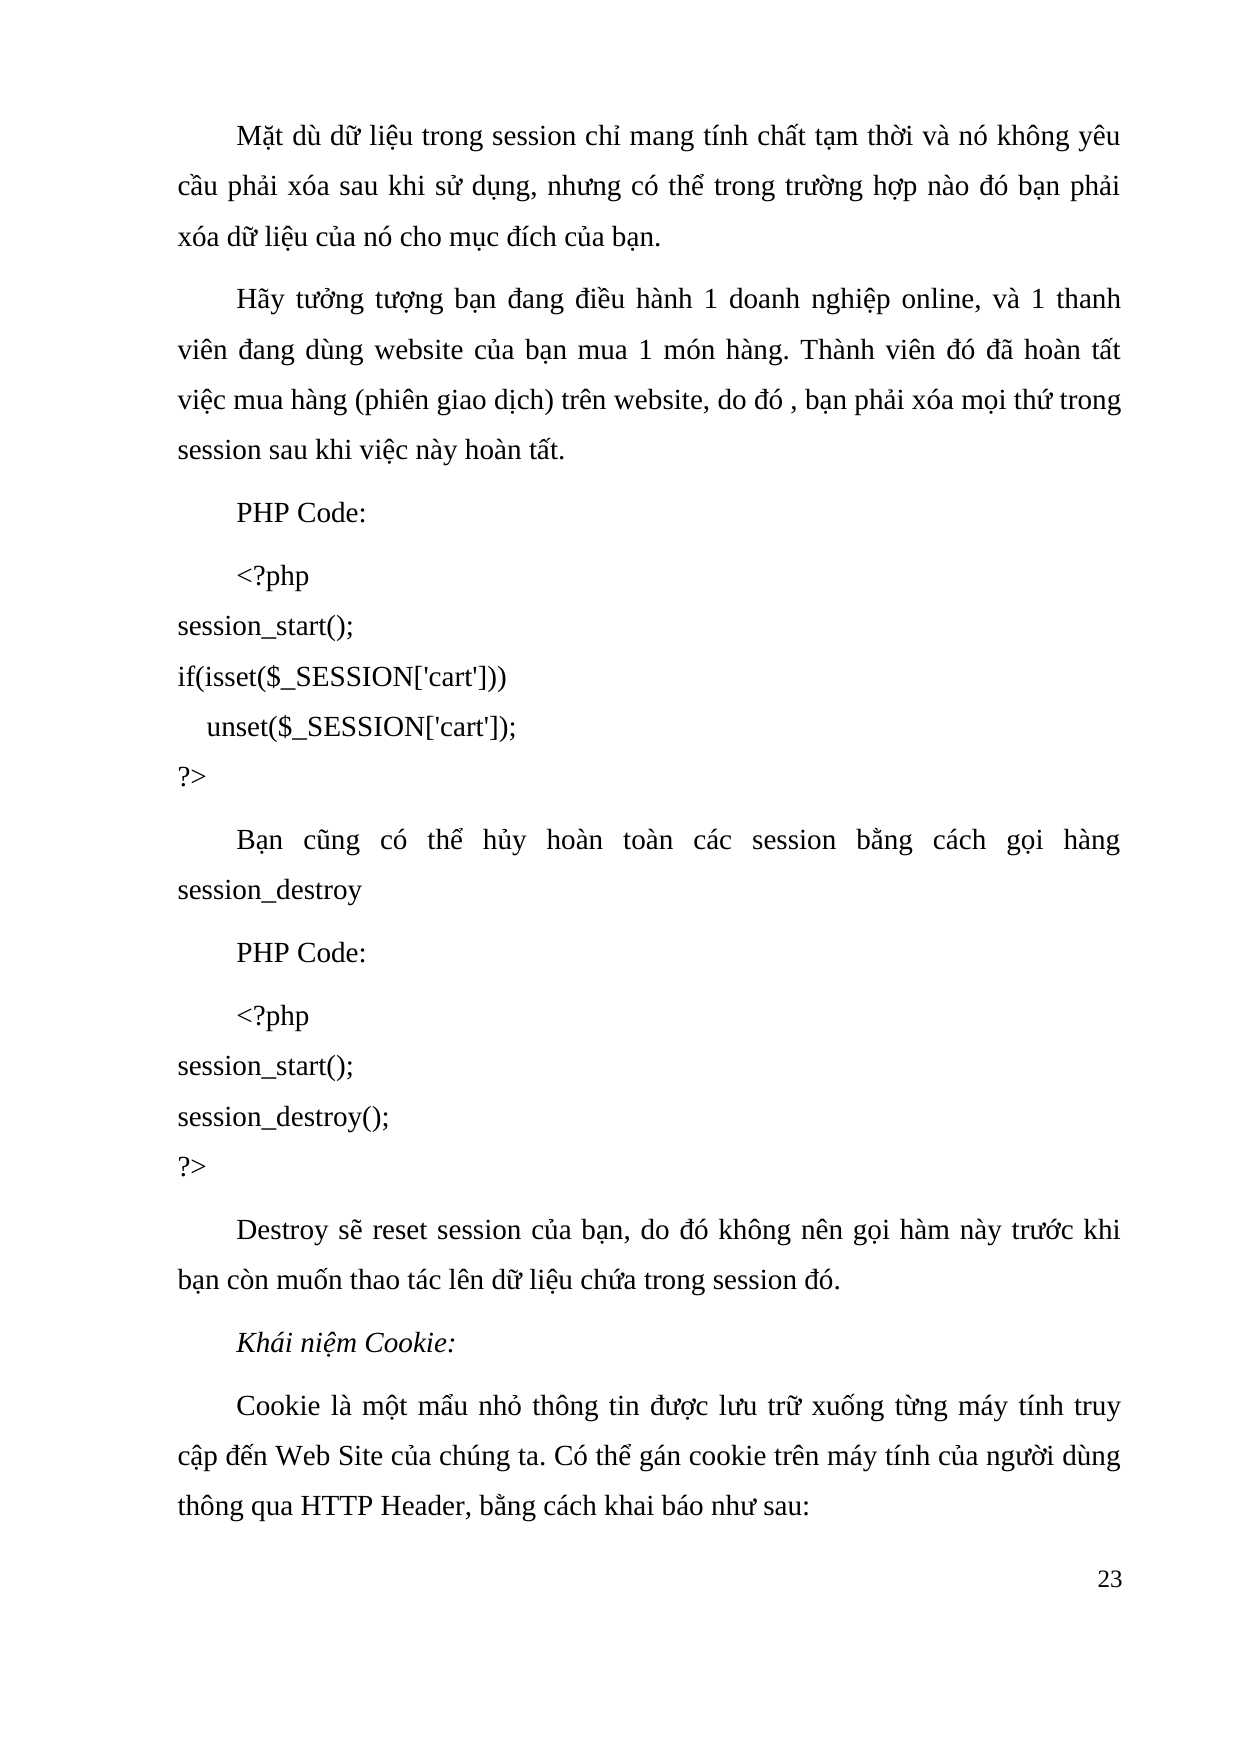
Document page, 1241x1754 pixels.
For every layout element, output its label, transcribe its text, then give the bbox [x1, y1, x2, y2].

text Bạn cũng có thể hủy hoàn toàn các session bằng cách gọi hàng session_destroy [177, 822, 1122, 906]
text <?php session_start(); session_destroy(); ?> [177, 998, 1122, 1183]
text Mặt dù dữ liệu trong session chỉ mang tính chất tạm thời và nó không yêu cầu phải xóa sau khi sử dụng, nhưng có thể trong trường hợp nào đó bạn phải xóa dữ liệu của nó cho mục đích của bạn. [177, 118, 1122, 252]
text PHP Code: [177, 935, 1122, 969]
text Khái niệm Cookie: [177, 1325, 1122, 1358]
text <?php session_start(); if(isset($_SESSION['cart'])) unset($_SESSION['cart']); ?> [177, 558, 1122, 793]
text Destroy sẽ reset session của bạn, do đó không nên gọi hàm này trước khi bạn còn muốn thao tác lên dữ liệu chứa trong session đó. [177, 1212, 1122, 1296]
text Cookie là một mẩu nhỏ thông tin được lưu trữ xuống từng máy tính truy cập đến Web Site của chúng ta. Có thể gán cookie trên máy tính của người dùng thông qua HTTP Header, bằng cách khai báo như sau: [177, 1388, 1122, 1522]
text PHP Code: [177, 495, 1122, 529]
text Hãy tưởng tượng bạn đang điều hành 1 doanh nghiệp online, và 1 thanh viên đang dùng website của bạn mua 1 món hàng. Thành viên đó đã hoàn tất việc mua hàng (phiên giao dịch) trên website, do đó , bạn phải xóa mọi thứ trong session sau khi việc này hoàn tất. [177, 282, 1122, 466]
